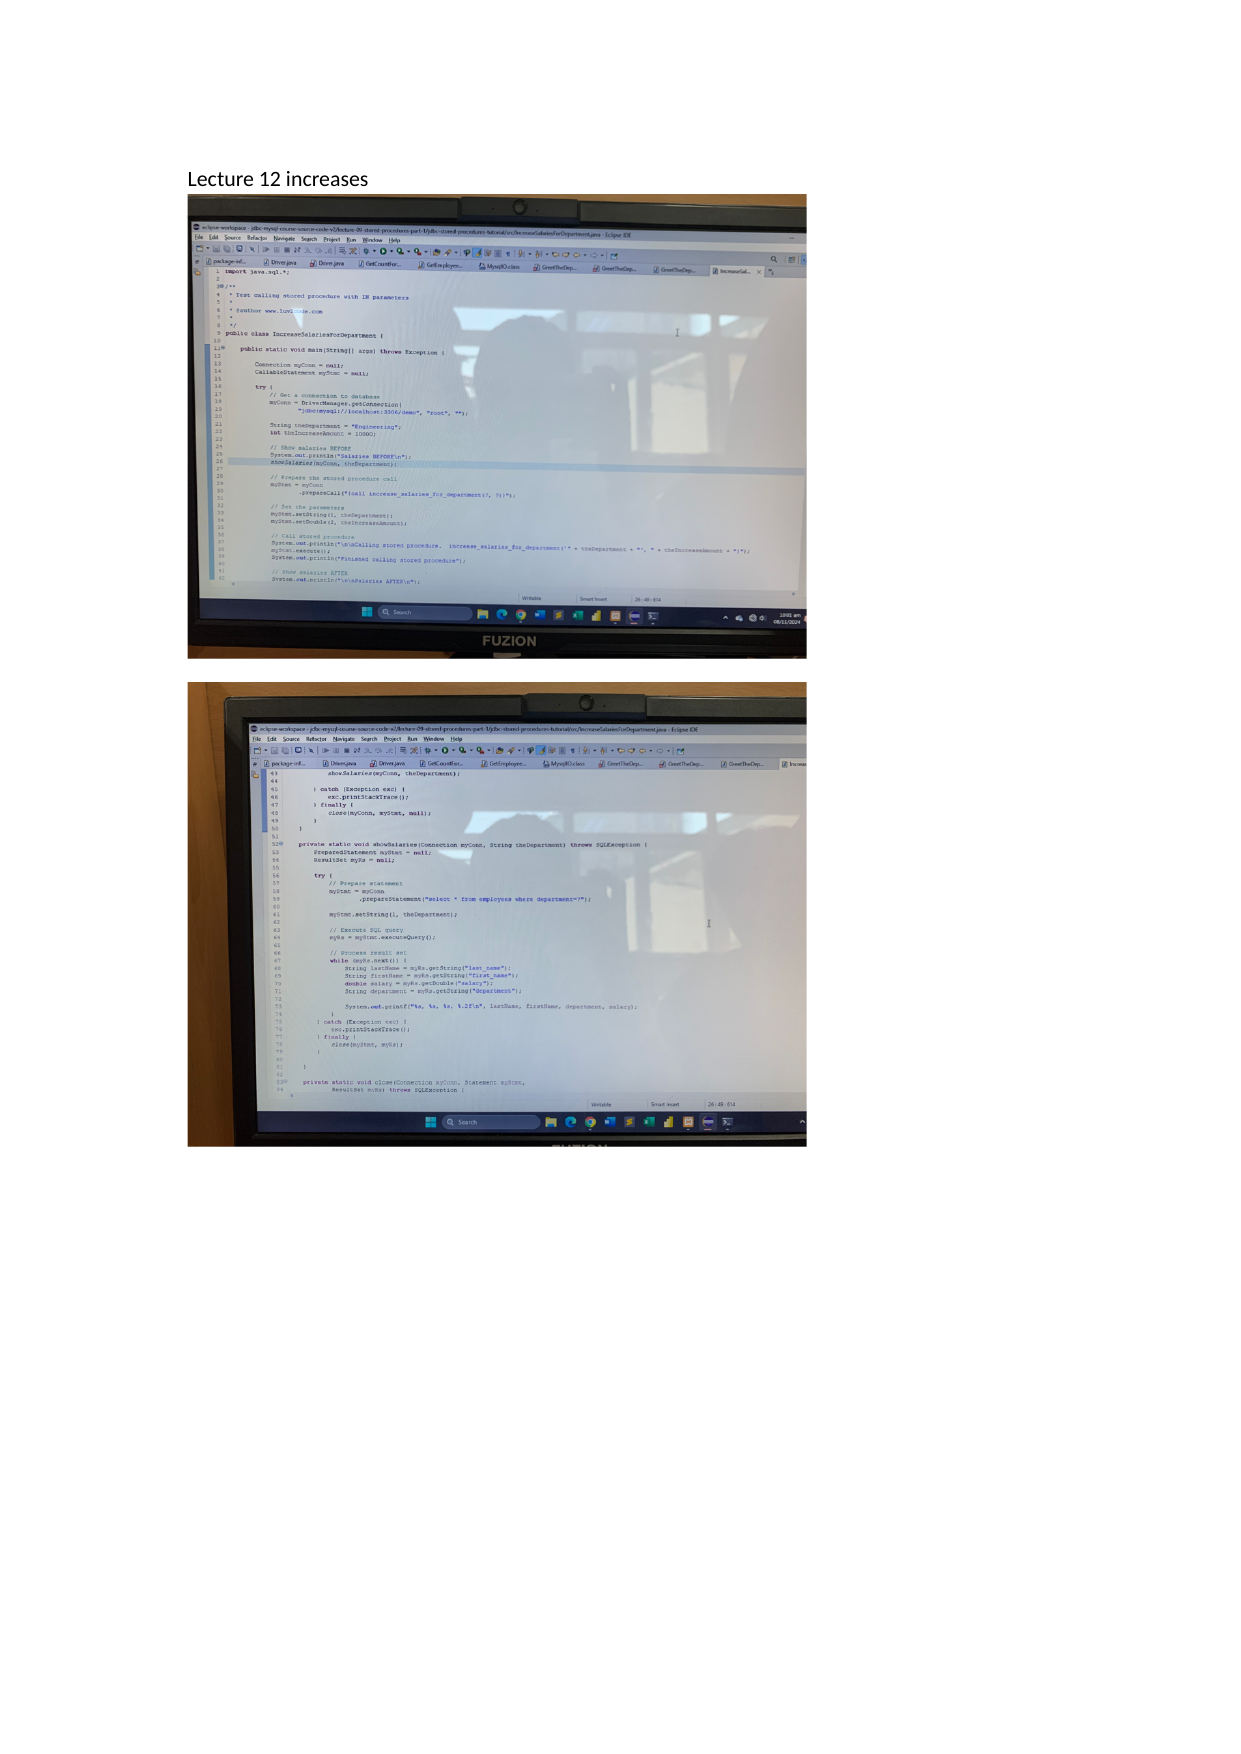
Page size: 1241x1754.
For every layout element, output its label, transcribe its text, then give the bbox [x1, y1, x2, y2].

text Lecture 12 increases [187, 162, 1053, 194]
picture [187, 194, 807, 659]
picture [187, 682, 807, 1147]
